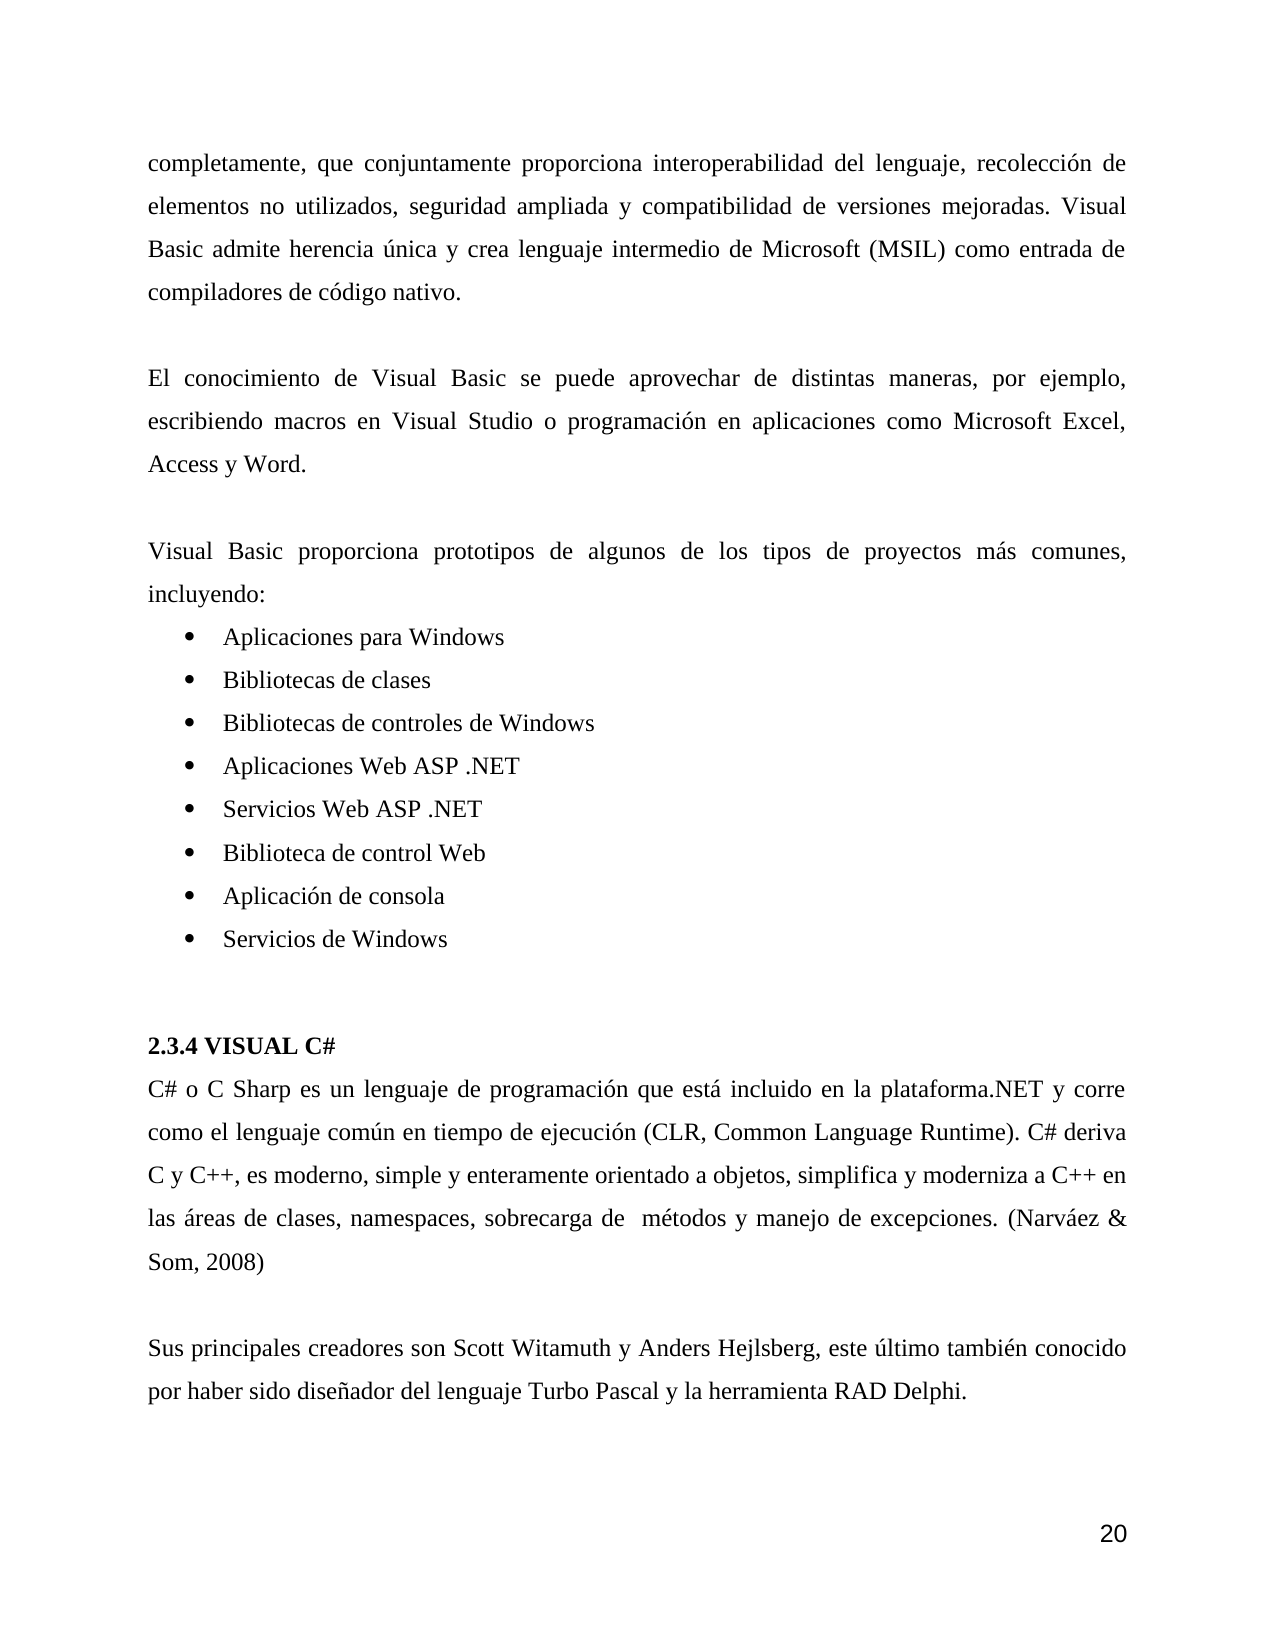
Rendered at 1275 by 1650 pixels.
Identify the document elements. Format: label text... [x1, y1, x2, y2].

list Aplicación de consola [185, 881, 1127, 909]
text Visual Basic proporciona prototipos de algunos de los tipos de proyectos más comunes, incluyendo: [148, 536, 1127, 608]
list Bibliotecas de clases [185, 665, 1127, 694]
list Aplicaciones para Windows [185, 622, 1127, 651]
text Sus principales creadores son Scott Witamuth y Anders Hejlsberg, este último también conocido por haber sido diseñador del lenguaje Turbo Pascal y la herramienta RAD Delphi. [148, 1333, 1127, 1405]
text El conocimiento de Visual Basic se puede aprovechar de distintas maneras, por ejemplo, escribiendo macros en Visual Studio o programación en aplicaciones como Microsoft Excel, Access y Word. [148, 363, 1127, 478]
list Servicios Web ASP .NET [185, 794, 1127, 823]
list Servicios de Windows [185, 924, 1127, 953]
list Bibliotecas de controles de Windows [185, 708, 1127, 737]
subtitle 2.3.4 VISUAL C# [148, 1031, 1127, 1060]
text C# o C Sharp es un lenguaje de programación que está incluido en la plataforma.NET y corre como el lenguaje común en tiempo de ejecución (CLR, Common Language Runtime). C# deriva C y C++, es moderno, simple y enteramente orientado a objetos, simplifica y moderniza a C++ en las áreas de clases, namespaces, sobrecarga de métodos y manejo de excepciones. [148, 1074, 1127, 1275]
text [148, 148, 1127, 306]
list Biblioteca de control Web [185, 838, 1127, 866]
list Aplicaciones Web ASP .NET [185, 751, 1127, 780]
